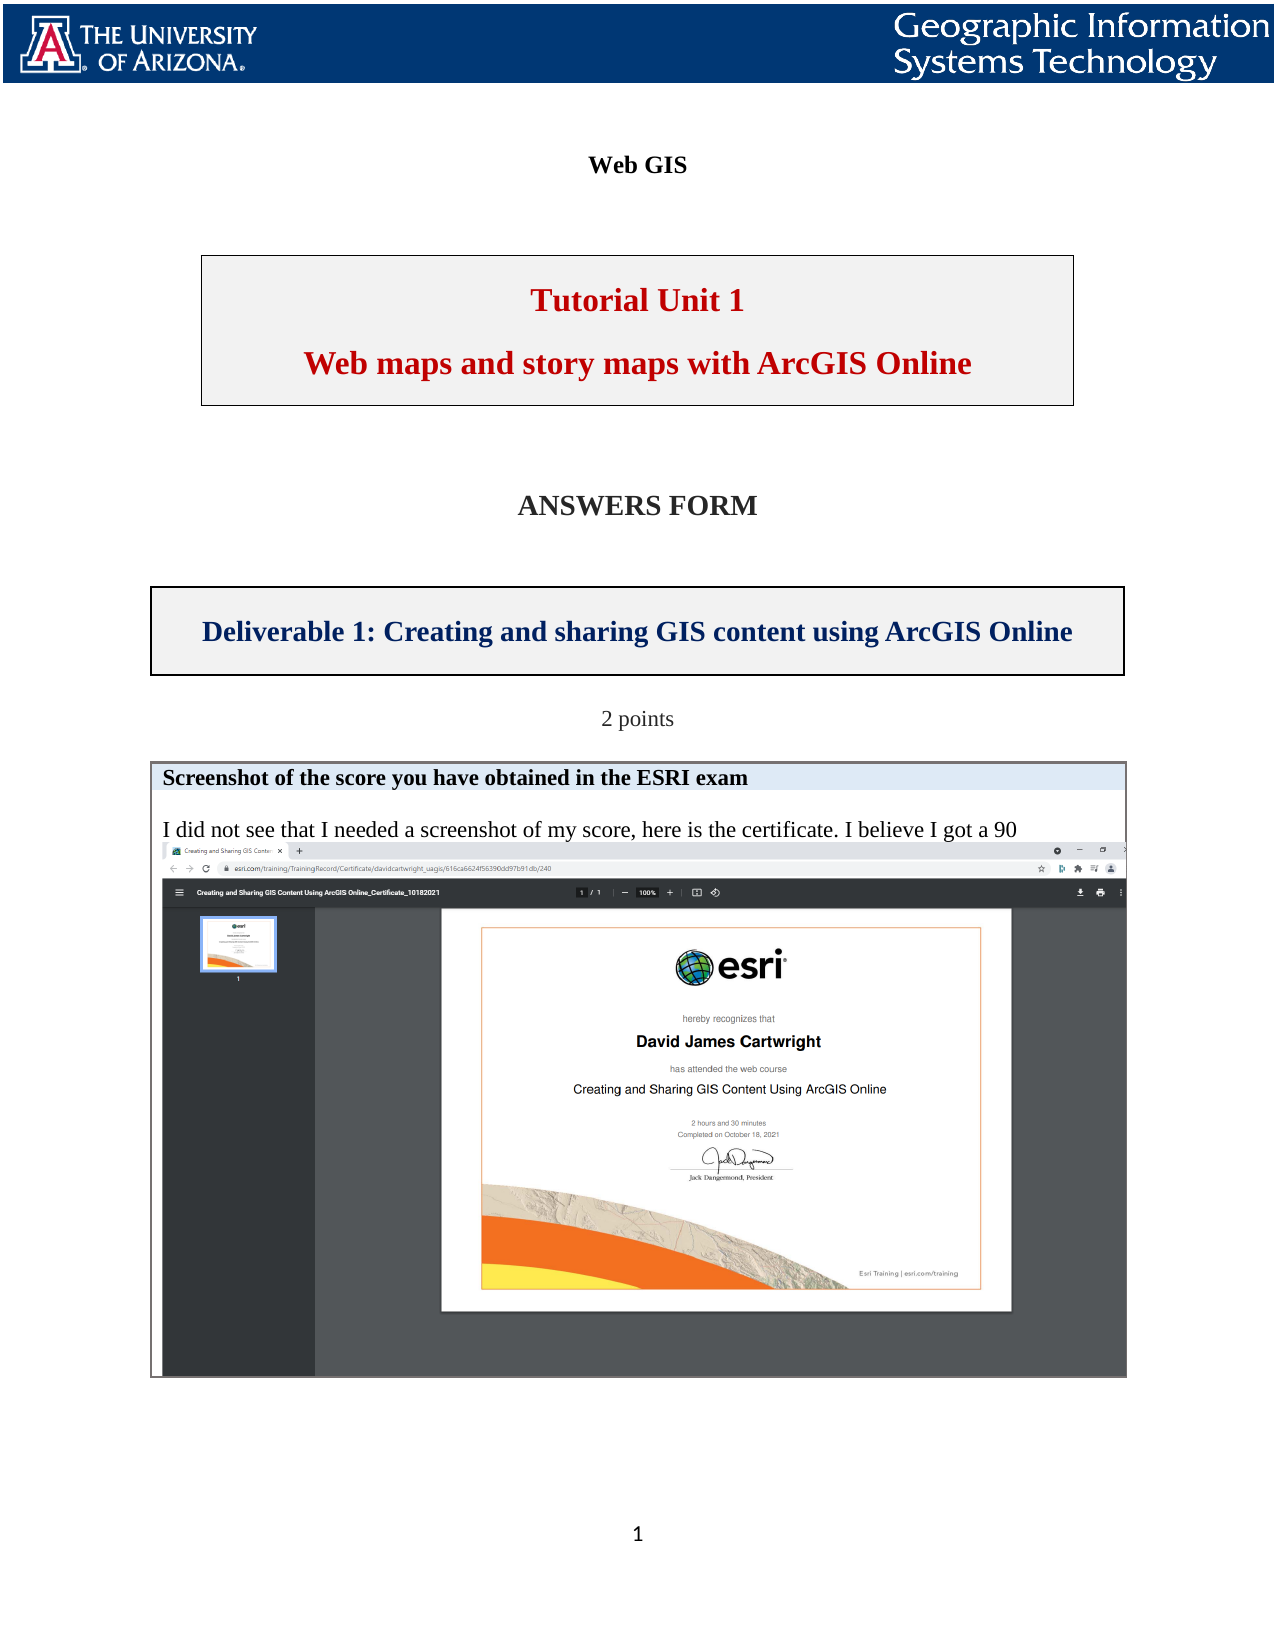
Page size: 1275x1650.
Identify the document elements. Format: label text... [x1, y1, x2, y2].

text 2 points [150, 704, 1125, 731]
table_header Deliverable 1: Creating and sharing GIS content using ArcGIS Online [152, 588, 1123, 674]
text ANSWERS FORM [150, 488, 1125, 521]
picture [162, 842, 1127, 1376]
table_cell I did not see that I needed a screenshot of my score, here is the certificate. I believe I got a 90 [152, 790, 1125, 1376]
table_header [992, 764, 1125, 790]
table_header Screenshot of the score you have obtained in the ESRI exam [152, 764, 992, 790]
picture [5, 3, 1272, 82]
text Web GIS [150, 150, 1125, 179]
table_header Tutorial Unit 1 Web maps and story maps with ArcGIS Online [202, 256, 1073, 405]
